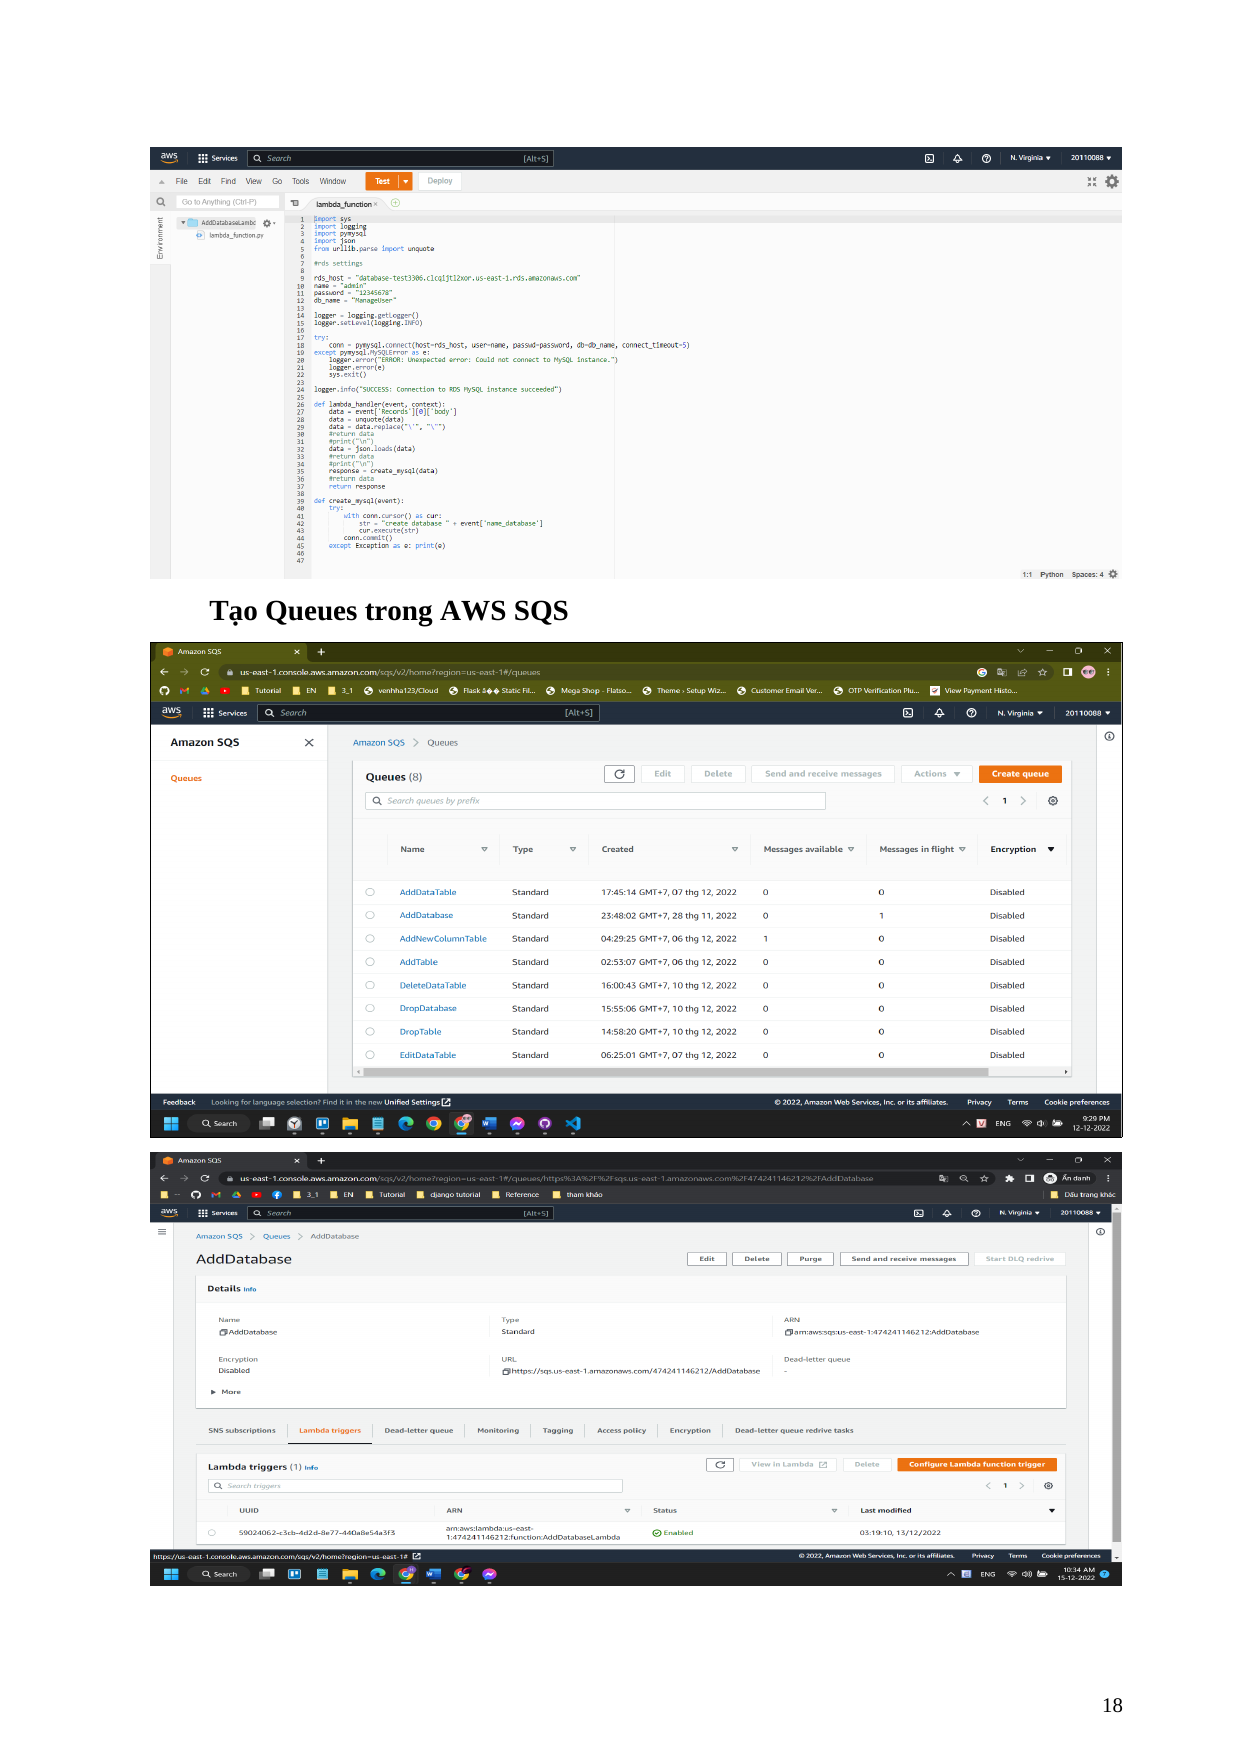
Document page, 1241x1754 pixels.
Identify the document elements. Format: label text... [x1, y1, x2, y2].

picture [150, 1152, 1122, 1586]
picture [150, 147, 1122, 579]
subtitle Tạo Queues trong AWS SQS [209, 593, 1123, 627]
picture [151, 643, 1122, 1137]
